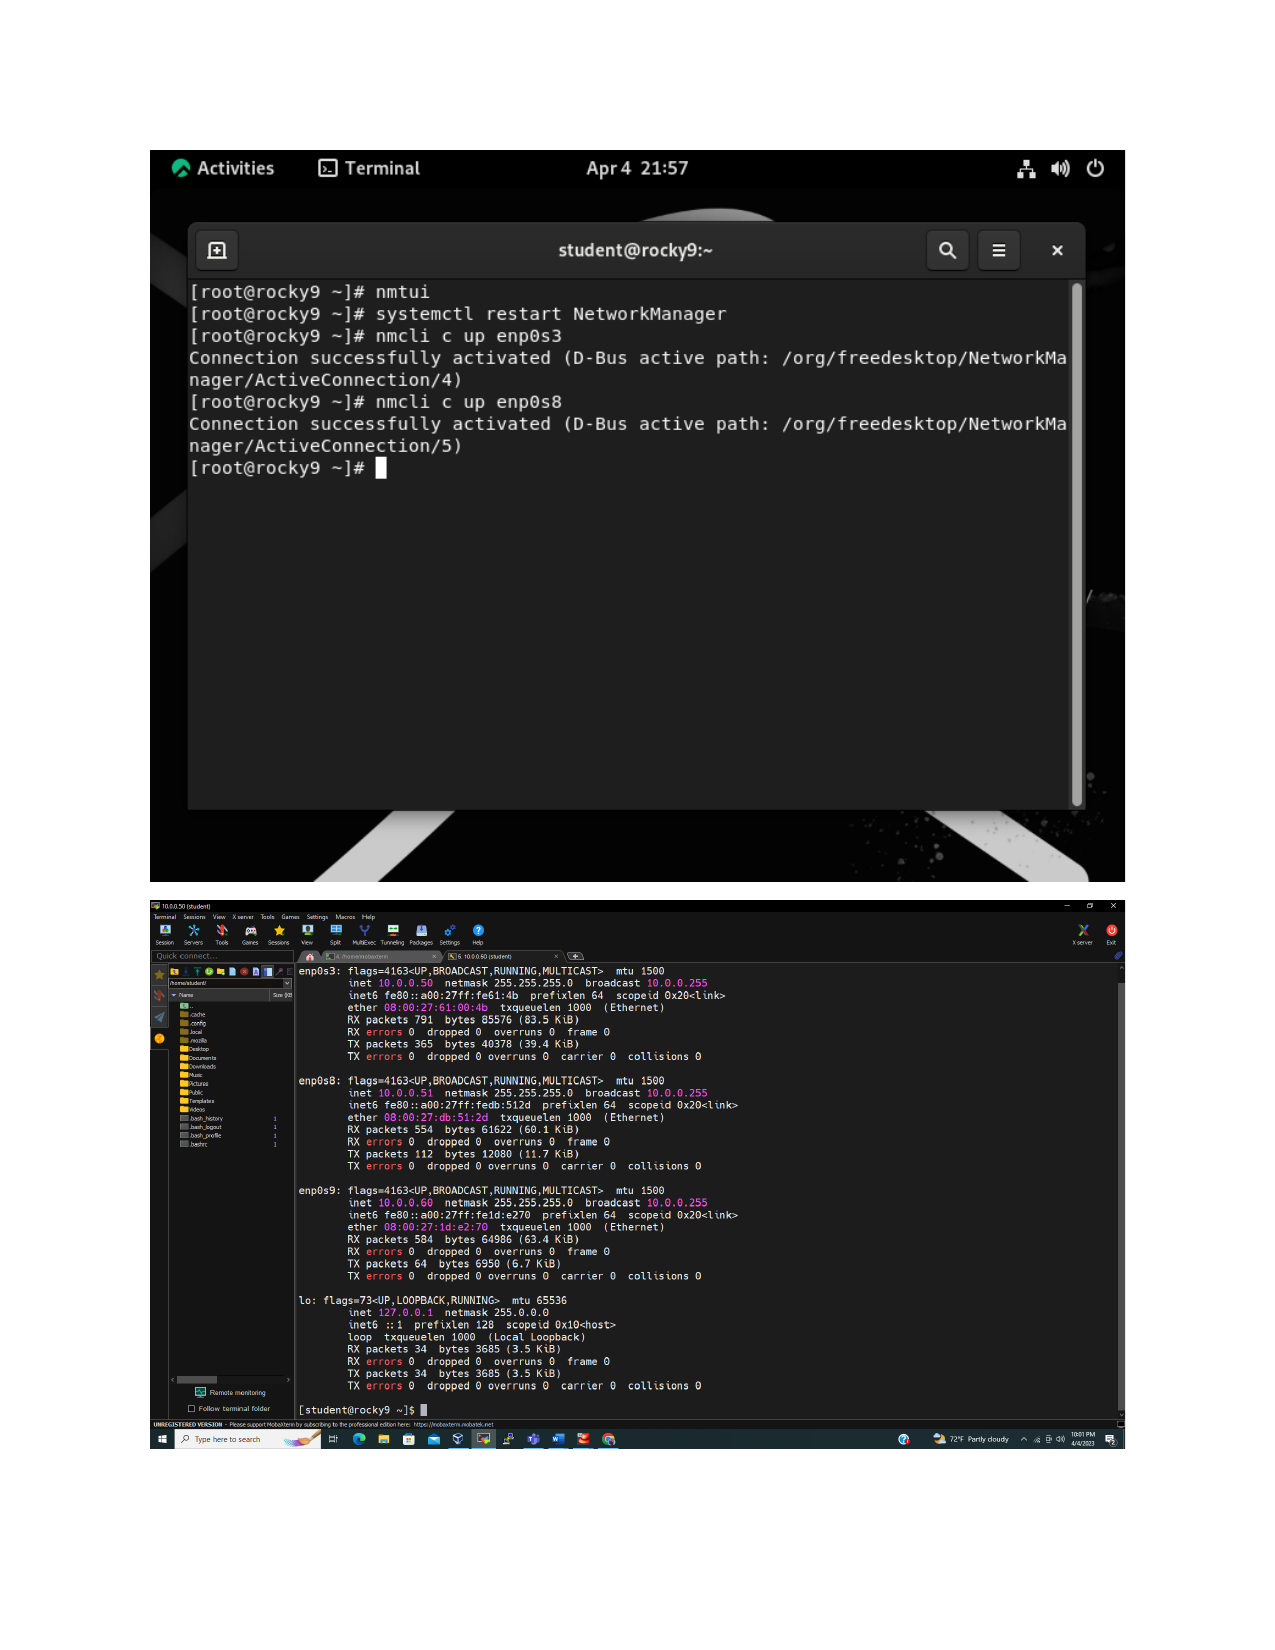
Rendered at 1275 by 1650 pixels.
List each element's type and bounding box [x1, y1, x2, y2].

picture [150, 900, 1125, 1449]
picture [150, 150, 1125, 882]
